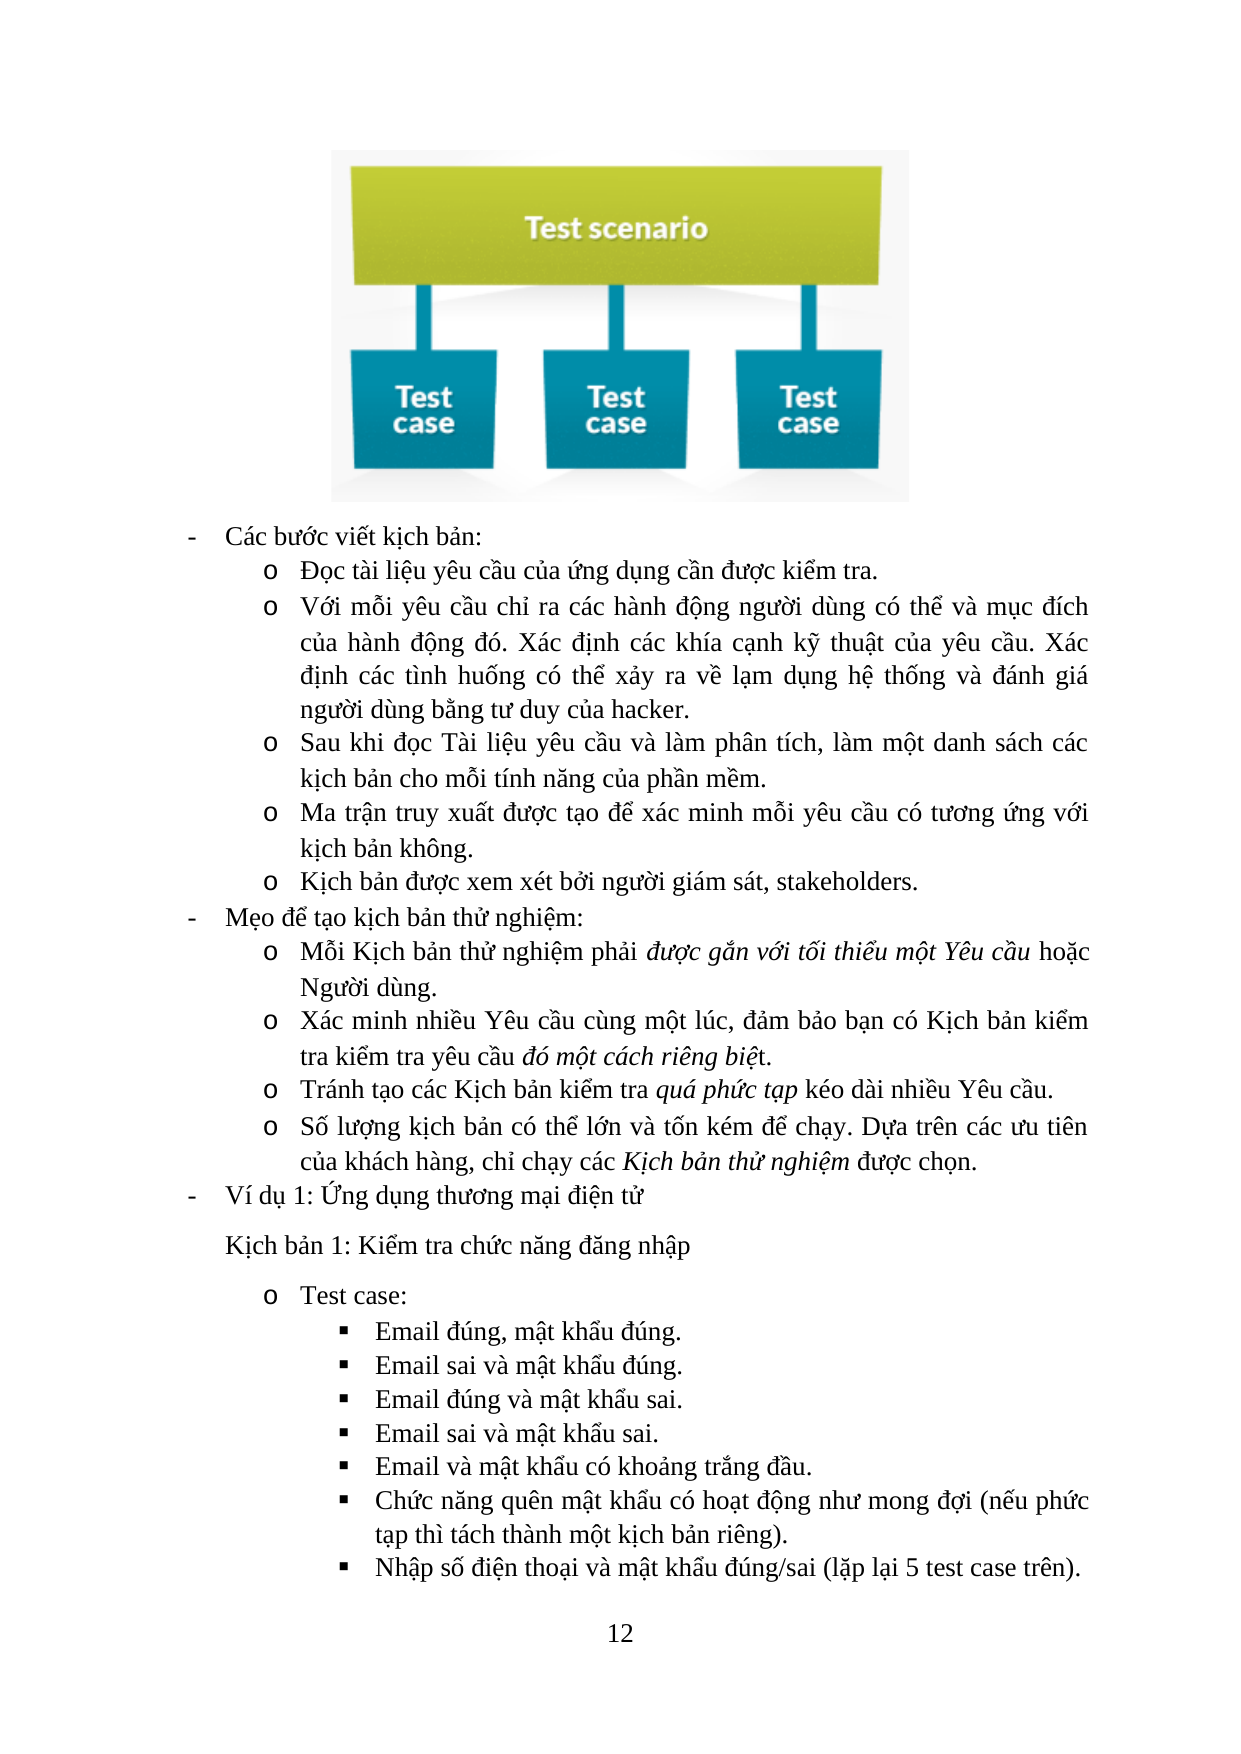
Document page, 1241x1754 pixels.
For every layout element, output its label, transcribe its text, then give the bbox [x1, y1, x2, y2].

list Mỗi Kịch bản thử nghiệm phải được gắn với tối thiểu một Yêu cầu hoặc Người dùng. [262, 935, 1090, 1002]
list Ma trận truy xuất được tạo để xác minh mỗi yêu cầu có tương ứng với kịch bản không. [262, 796, 1090, 863]
text Kịch bản 1: Kiểm tra chức năng đăng nhập [225, 1229, 1090, 1260]
list Với mỗi yêu cầu chỉ ra các hành động người dùng có thể và mục đích của hành động đó. Xác định các khía cạnh kỹ thuật của yêu cầu. Xác định các tình huống có thể xảy ra về lạm dụng hệ thống và đánh giá người dùng bằng tư duy của hacker. [262, 590, 1090, 724]
list Email và mật khẩu có khoảng trắng đầu. [337, 1451, 1090, 1482]
list Mẹo để tạo kịch bản thử nghiệm: [187, 901, 1090, 932]
list Tránh tạo các Kịch bản kiểm tra quá phức tạp kéo dài nhiều Yêu cầu. [262, 1074, 1090, 1107]
list Kịch bản được xem xét bởi người giám sát, stakeholders. [262, 865, 1090, 899]
list Nhập số điện thoại và mật khẩu đúng/sai (lặp lại 5 test case trên). [337, 1551, 1090, 1583]
list Ví dụ 1: Ứng dụng thương mại điện tử [187, 1179, 1090, 1210]
list Đọc tài liệu yêu cầu của ứng dụng cần được kiểm tra. [262, 554, 1090, 587]
list Email đúng và mật khẩu sai. [337, 1383, 1090, 1414]
list Test case: [262, 1279, 1090, 1313]
list Xác minh nhiều Yêu cầu cùng một lúc, đảm bảo bạn có Kịch bản kiểm tra kiểm tra yêu cầu đó một cách riêng biệt. [262, 1004, 1090, 1071]
list Số lượng kịch bản có thể lớn và tốn kém để chạy. Dựa trên các ưu tiên của khách hàng, chỉ chạy các Kịch bản thử nghiệm được chọn. [262, 1110, 1090, 1177]
list Email đúng, mật khẩu đúng. [337, 1316, 1090, 1347]
list Sau khi đọc Tài liệu yêu cầu và làm phân tích, làm một danh sách các kịch bản cho mỗi tính năng của phần mềm. [262, 727, 1090, 793]
list Email sai và mật khẩu đúng. [337, 1349, 1090, 1381]
list Email sai và mật khẩu sai. [337, 1417, 1090, 1448]
picture [331, 150, 910, 502]
list Các bước viết kịch bản: [187, 521, 1090, 552]
list Chức năng quên mật khẩu có hoạt động như mong đợi (nếu phức tạp thì tách thành một kịch bản riêng). [337, 1484, 1090, 1549]
